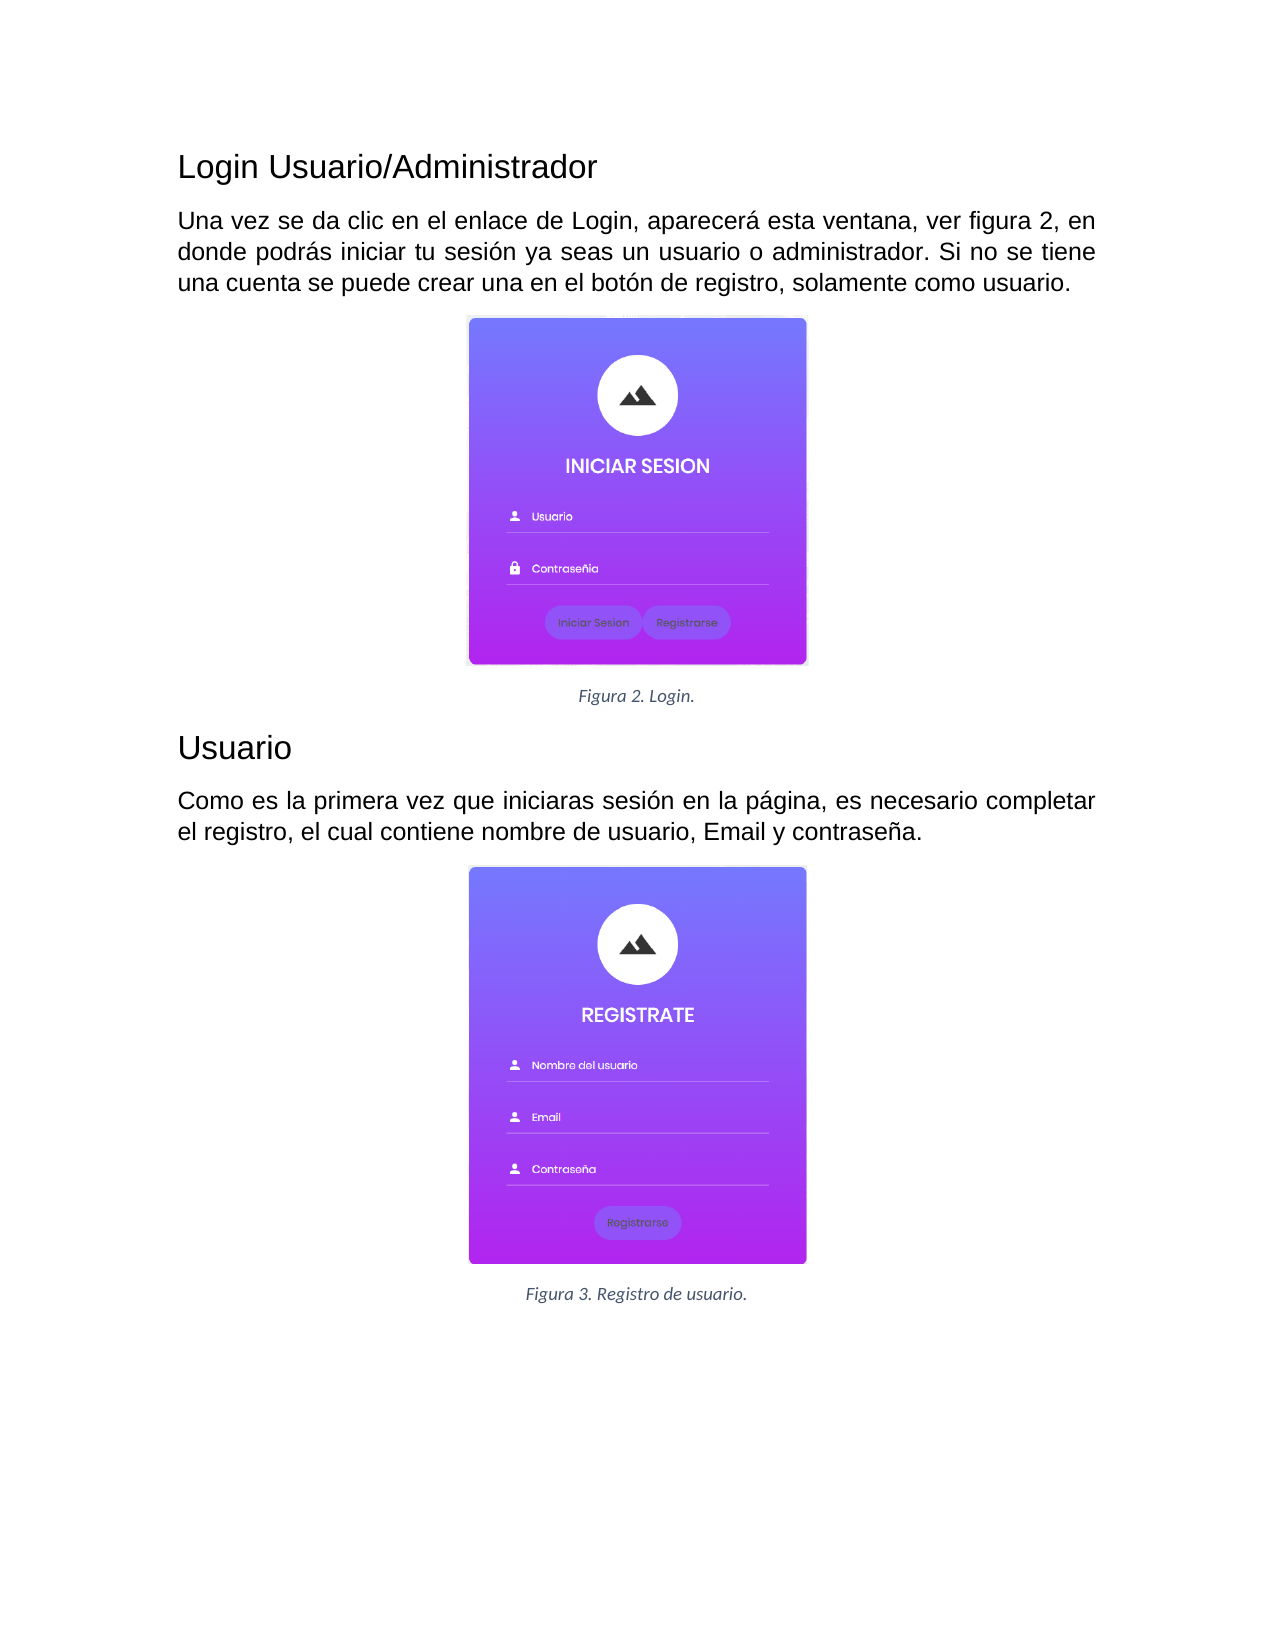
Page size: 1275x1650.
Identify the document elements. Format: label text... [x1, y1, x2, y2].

text Una vez se da clic en el enlace de Login, aparecerá esta ventana, ver figura 2, en donde podrás iniciar tu sesión ya seas un usuario o administrador. Si no se tiene una cuenta se puede crear una en el botón de registro, solamente como usuario. [177, 206, 1098, 297]
text Usuario [177, 728, 1098, 767]
picture [468, 865, 808, 1264]
text Como es la primera vez que iniciaras sesión en la página, es necesario completar el registro, el cual contiene nombre de usuario, Email y contraseña. [177, 786, 1098, 846]
text Login Usuario/Administrador [177, 148, 1098, 186]
picture [466, 315, 809, 666]
